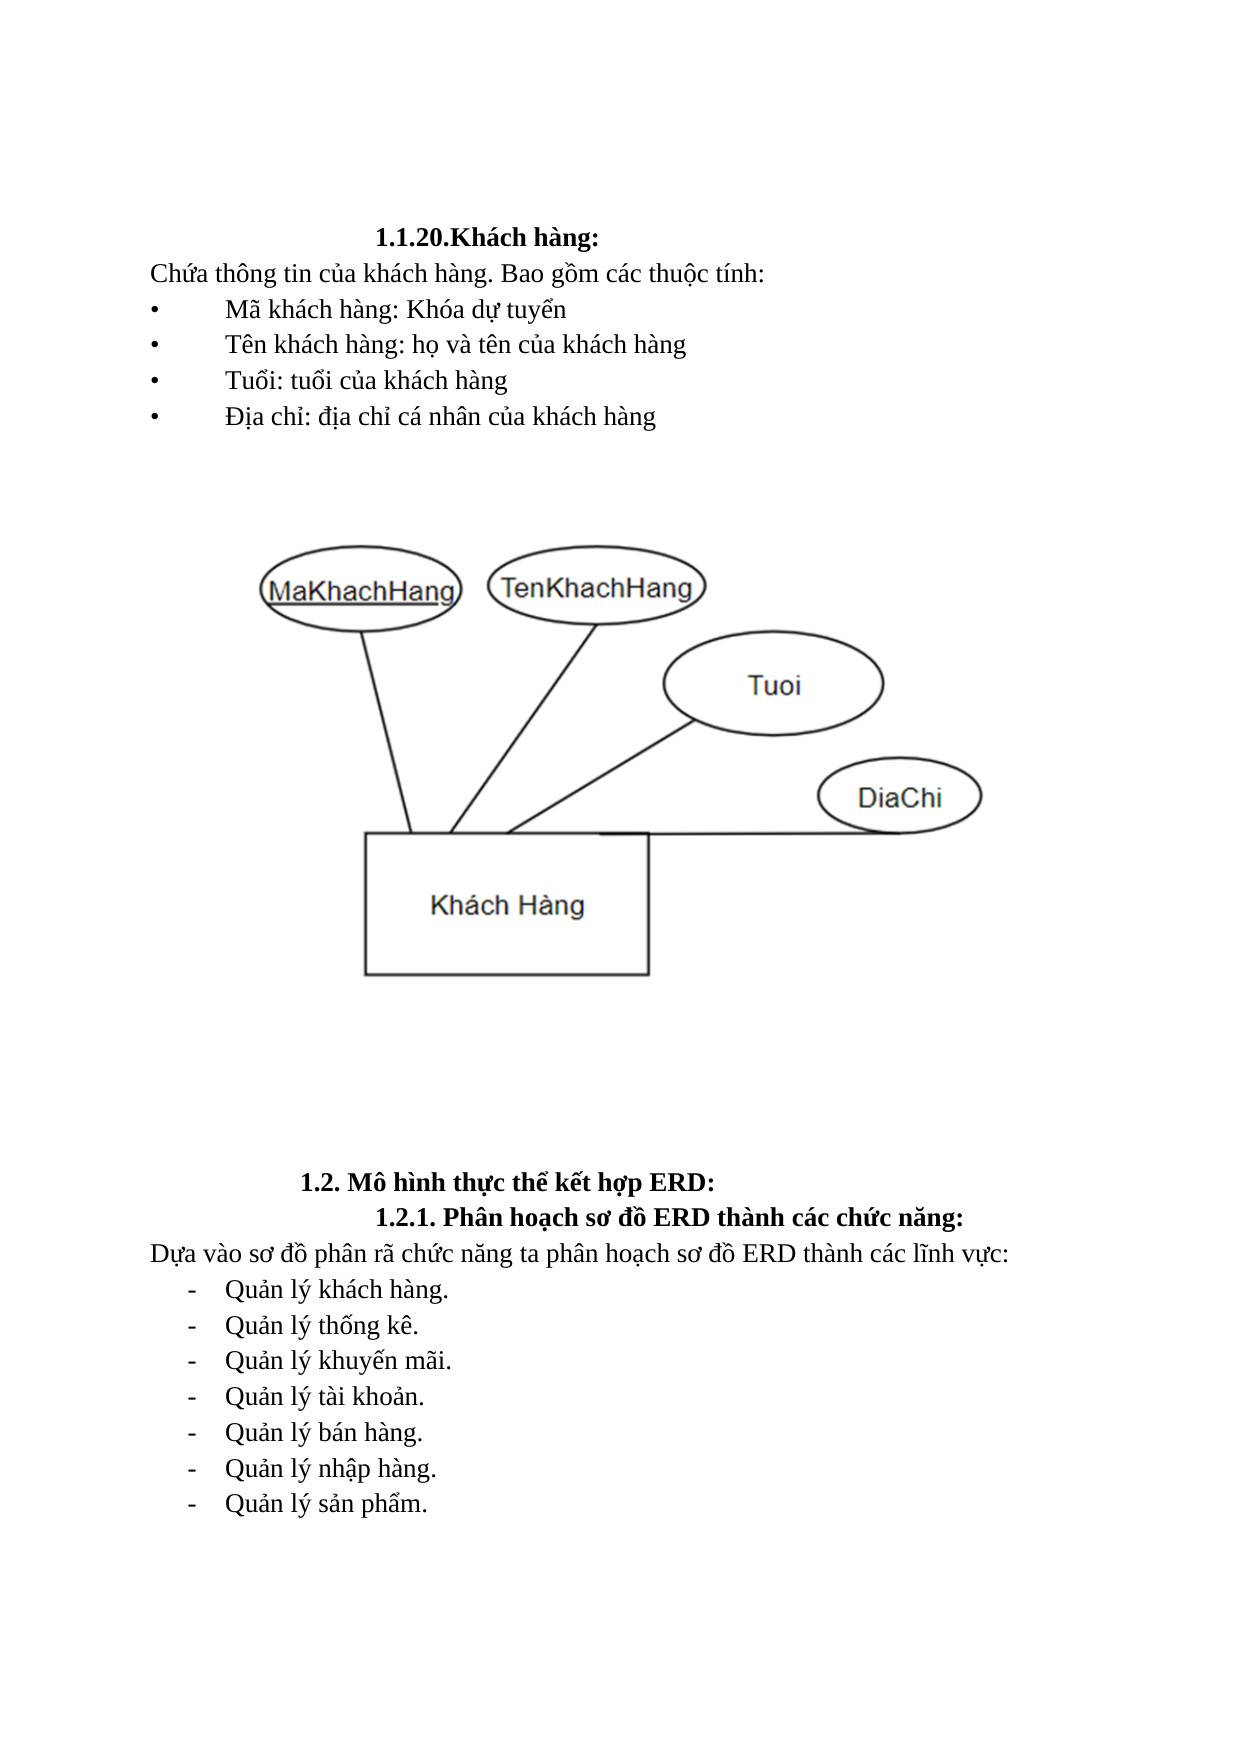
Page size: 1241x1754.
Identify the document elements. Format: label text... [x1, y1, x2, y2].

list Quản lý bán hàng. [187, 1416, 1090, 1447]
text • Mã khách hàng: Khóa dự tuyển [150, 293, 1090, 324]
list Quản lý khách hàng. [187, 1273, 1090, 1304]
subtitle 1.1.20. Khách hàng: [300, 221, 1090, 253]
list Quản lý tài khoản. [187, 1380, 1090, 1411]
text • Tên khách hàng: họ và tên của khách hàng [150, 329, 1090, 360]
picture [253, 543, 988, 983]
list Quản lý nhập hàng. [187, 1452, 1090, 1483]
list Quản lý thống kê. [187, 1309, 1090, 1340]
text Chứa thông tin của khách hàng. Bao gồm các thuộc tính: [150, 257, 1090, 288]
text • Địa chỉ: địa chỉ cá nhân của khách hàng [150, 400, 1090, 431]
list Quản lý sản phẩm. [187, 1487, 1090, 1518]
list Quản lý khuyến mãi. [187, 1344, 1090, 1376]
text • Tuổi: tuổi của khách hàng [150, 364, 1090, 396]
subtitle 1.2.1. Phân hoạch sơ đồ ERD thành các chức năng: [300, 1202, 1090, 1233]
text Dựa vào sơ đồ phân rã chức năng ta phân hoạch sơ đồ ERD thành các lĩnh vực: [150, 1237, 1090, 1268]
subtitle 1.2. Mô hình thực thể kết hợp ERD: [225, 1166, 1090, 1197]
